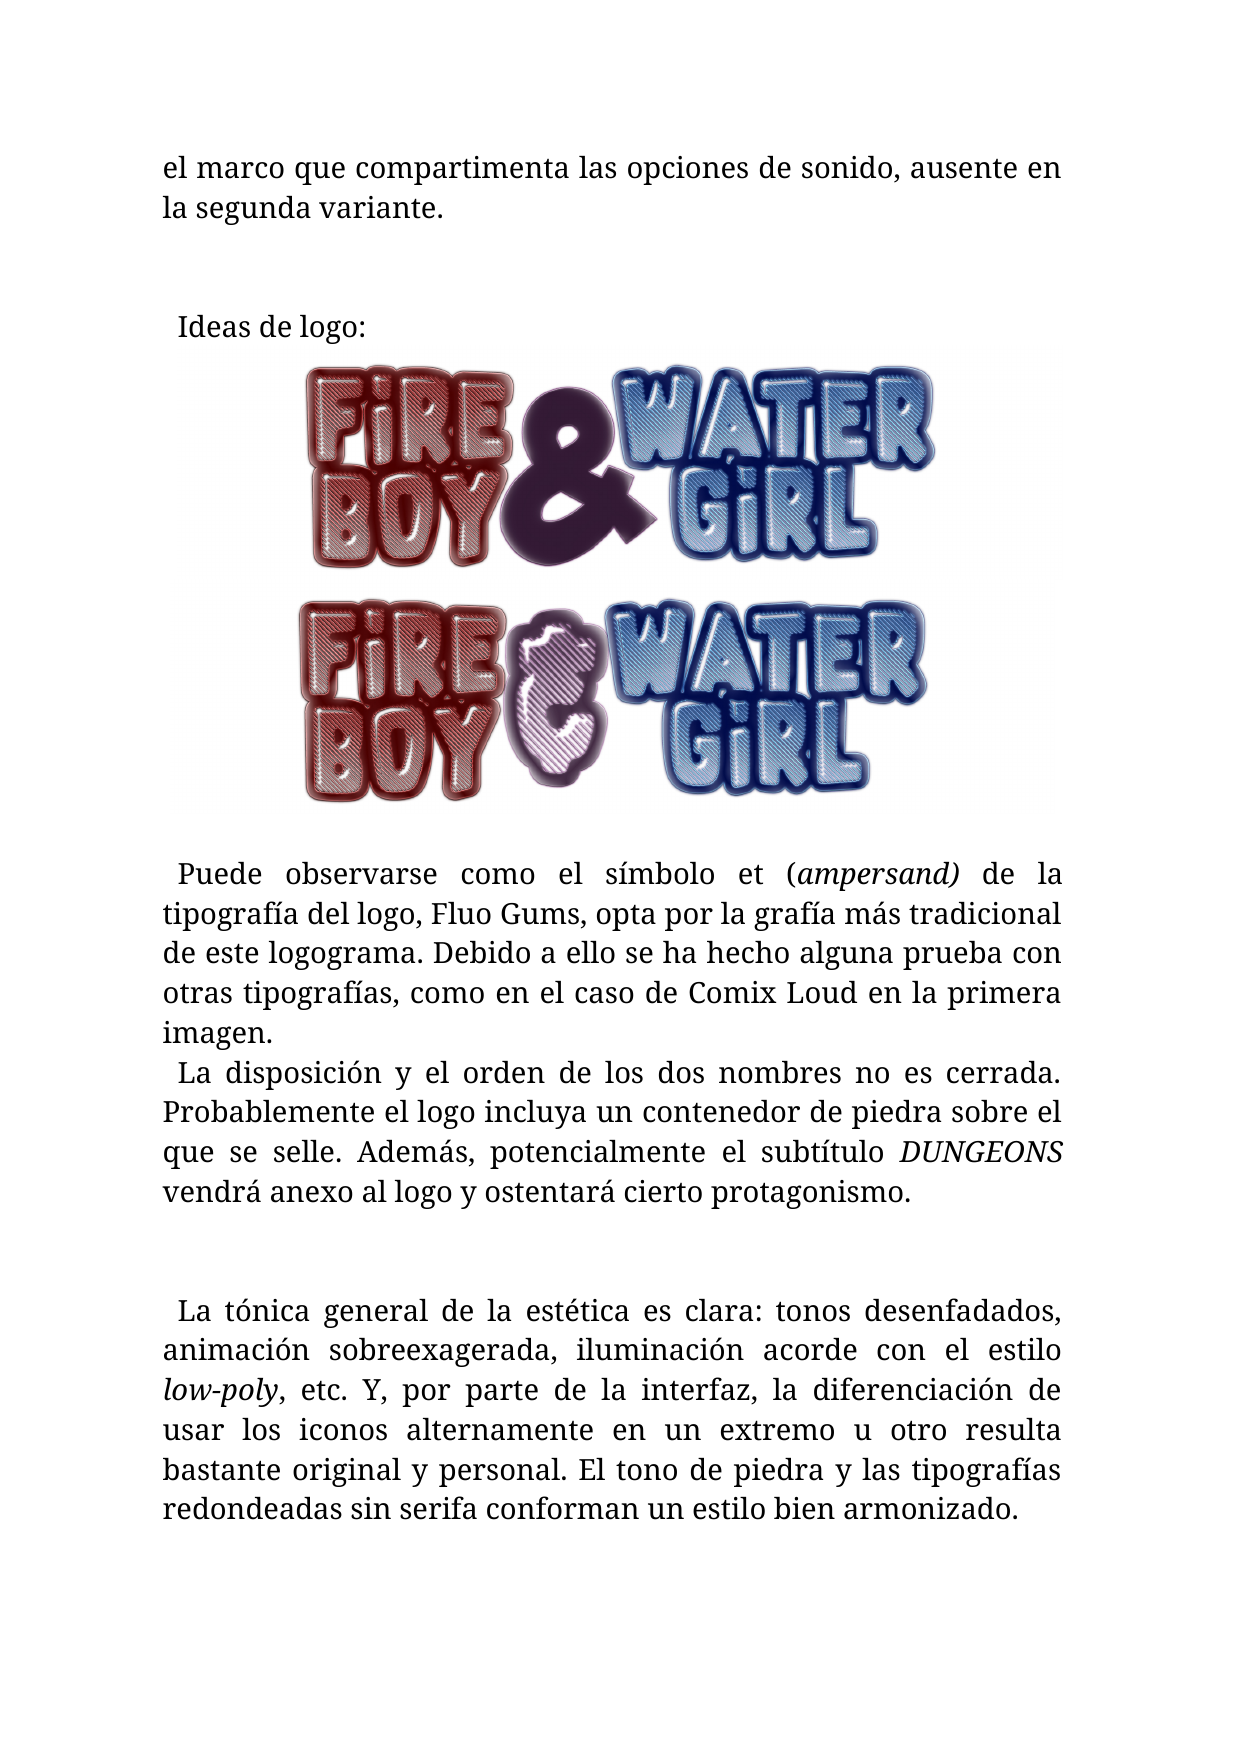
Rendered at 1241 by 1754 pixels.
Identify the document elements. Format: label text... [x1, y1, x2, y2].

picture [170, 345, 1063, 814]
list Ideas de logo: [162, 306, 1063, 346]
list La disposición y el orden de los dos nombres no es cerrada. Probablemente el logo incluya un contenedor de piedra sobre el que se selle. Además, potencialmente el subtítulo DUNGEONS vendrá anexo al logo y ostentará cierto protagonismo. [162, 1052, 1063, 1211]
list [162, 148, 1063, 227]
list Puede observarse como el símbolo et (ampersand) de la tipografía del logo, Fluo Gums, opta por la grafía más tradicional de este logograma. Debido a ello se ha hecho alguna prueba con otras tipografías, como en el caso de Comix Loud en la primera imagen. [162, 853, 1063, 1052]
list La tónica general de la estética es clara: tonos desenfadados, animación sobreexagerada, iluminación acorde con el estilo low-poly, etc. Y, por parte de la interfaz, la diferenciación de usar los iconos alternamente en un extremo u otro resulta bastante original y personal. El tono de piedra y las tipografías redondeadas sin serifa conforman un estilo bien armonizado. [162, 1290, 1063, 1528]
